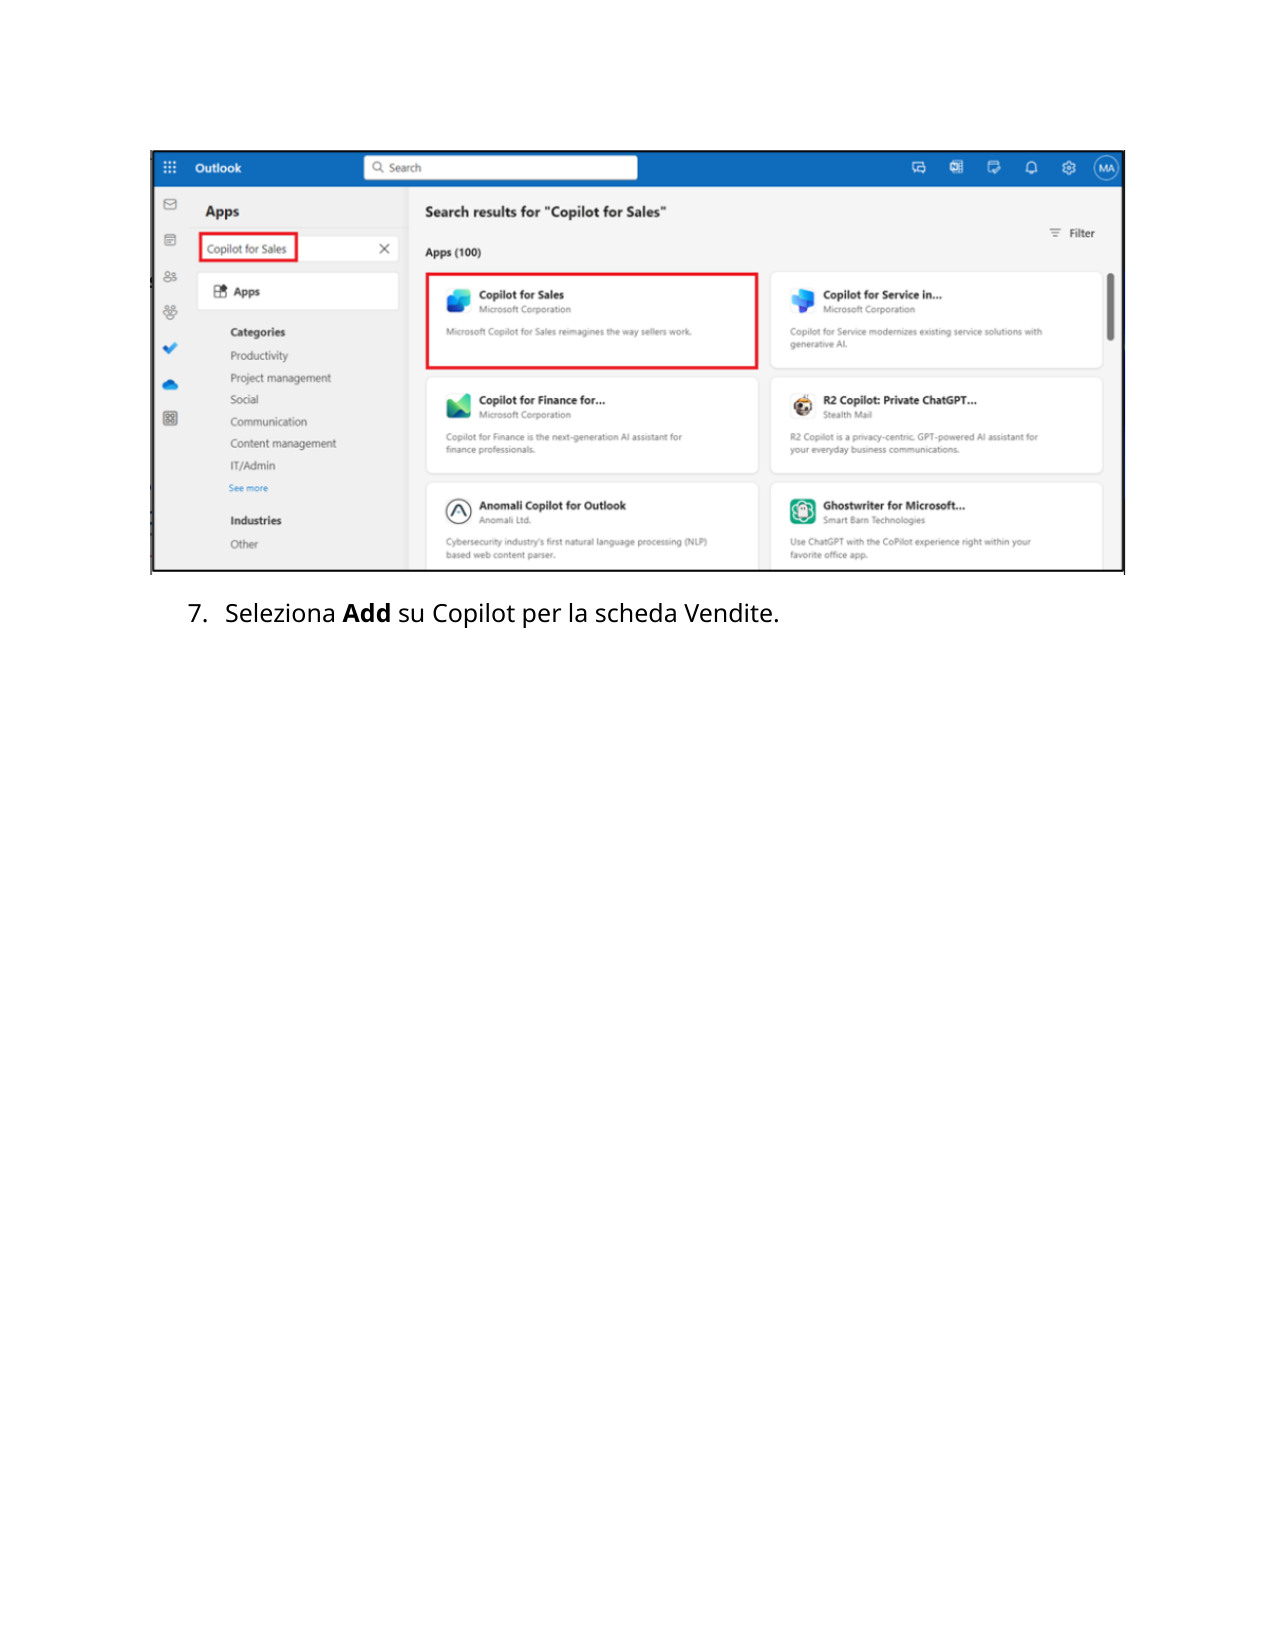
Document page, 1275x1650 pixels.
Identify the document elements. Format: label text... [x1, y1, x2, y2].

picture [150, 150, 1125, 575]
list Seleziona Add su Copilot per la scheda Vendite. [187, 596, 1125, 630]
